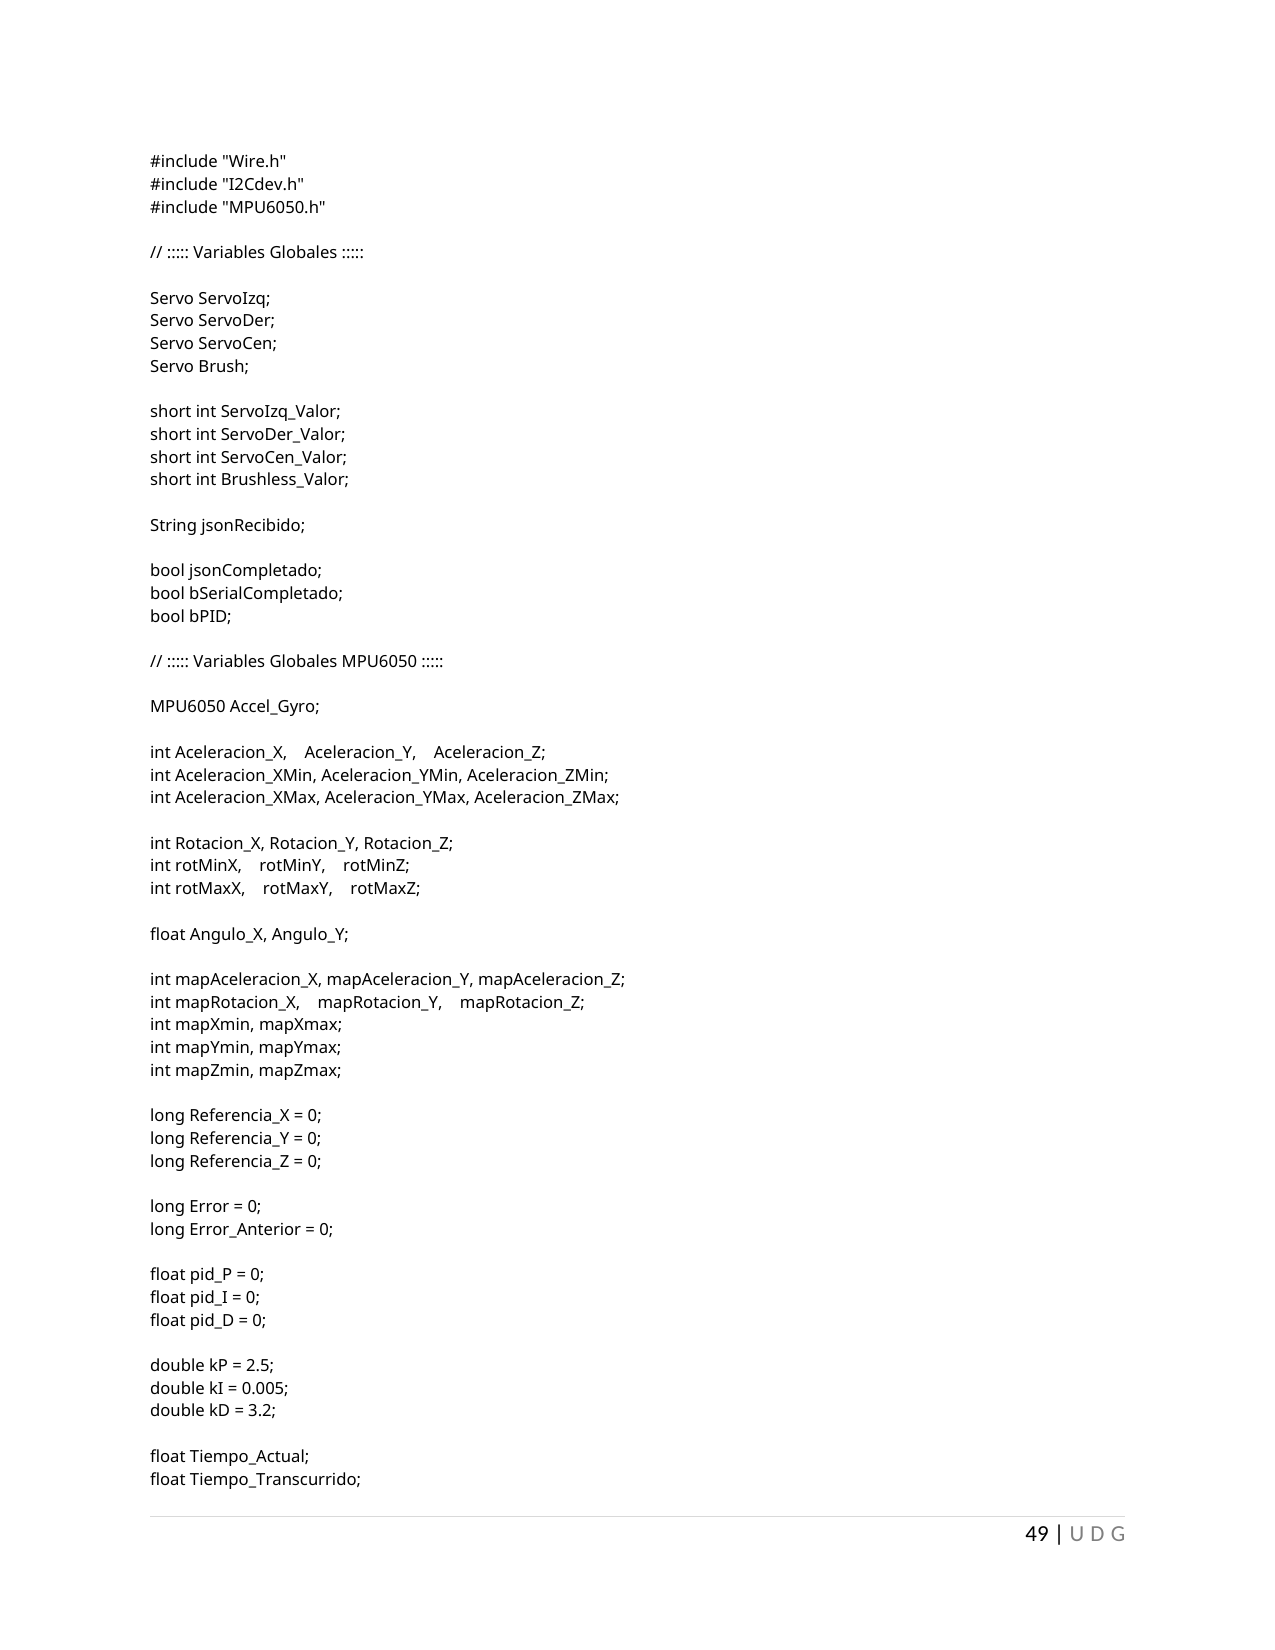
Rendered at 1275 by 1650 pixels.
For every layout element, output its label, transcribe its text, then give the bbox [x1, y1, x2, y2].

text double kI = 0.005; [150, 1376, 1125, 1399]
text Servo ServoIzq; [150, 286, 1125, 309]
text #include "I2Cdev.h" [150, 173, 1125, 195]
text float pid_I = 0; [150, 1285, 1125, 1308]
text // ::::: Variables Globales ::::: [150, 241, 1125, 263]
text long Error = 0; [150, 1194, 1125, 1217]
text int Rotacion_X, Rotacion_Y, Rotacion_Z; [150, 831, 1125, 854]
text int Aceleracion_XMax, Aceleracion_YMax, Aceleracion_ZMax; [150, 786, 1125, 808]
text double kD = 3.2; [150, 1399, 1125, 1422]
text bool bSerialCompletado; [150, 581, 1125, 604]
text long Referencia_Z = 0; [150, 1149, 1125, 1172]
text // ::::: Variables Globales MPU6050 ::::: [150, 649, 1125, 672]
text int rotMinX, rotMinY, rotMinZ; [150, 854, 1125, 877]
text short int ServoDer_Valor; [150, 422, 1125, 445]
text #include "MPU6050.h" [150, 195, 1125, 218]
text Servo ServoDer; [150, 309, 1125, 332]
text short int ServoIzq_Valor; [150, 400, 1125, 422]
text short int ServoCen_Valor; [150, 445, 1125, 468]
text long Error_Anterior = 0; [150, 1217, 1125, 1240]
text #include "Wire.h" [150, 150, 1125, 173]
text Servo ServoCen; [150, 332, 1125, 354]
text int mapRotacion_X, mapRotacion_Y, mapRotacion_Z; [150, 990, 1125, 1013]
text MPU6050 Accel_Gyro; [150, 695, 1125, 718]
text int Aceleracion_X, Aceleracion_Y, Aceleracion_Z; [150, 740, 1125, 763]
text bool jsonCompletado; [150, 559, 1125, 581]
text long Referencia_Y = 0; [150, 1126, 1125, 1149]
text String jsonRecibido; [150, 513, 1125, 536]
text int rotMaxX, rotMaxY, rotMaxZ; [150, 877, 1125, 899]
text float pid_P = 0; [150, 1263, 1125, 1285]
text int mapZmin, mapZmax; [150, 1058, 1125, 1081]
text int mapXmin, mapXmax; [150, 1013, 1125, 1036]
text float Tiempo_Actual; [150, 1444, 1125, 1467]
text long Referencia_X = 0; [150, 1104, 1125, 1126]
text double kP = 2.5; [150, 1353, 1125, 1376]
text short int Brushless_Valor; [150, 468, 1125, 491]
text bool bPID; [150, 604, 1125, 627]
text float pid_D = 0; [150, 1308, 1125, 1331]
text int Aceleracion_XMin, Aceleracion_YMin, Aceleracion_ZMin; [150, 763, 1125, 786]
text float Tiempo_Transcurrido; [150, 1467, 1125, 1490]
text float Angulo_X, Angulo_Y; [150, 922, 1125, 945]
text int mapAceleracion_X, mapAceleracion_Y, mapAceleracion_Z; [150, 967, 1125, 990]
text int mapYmin, mapYmax; [150, 1036, 1125, 1058]
text Servo Brush; [150, 354, 1125, 377]
